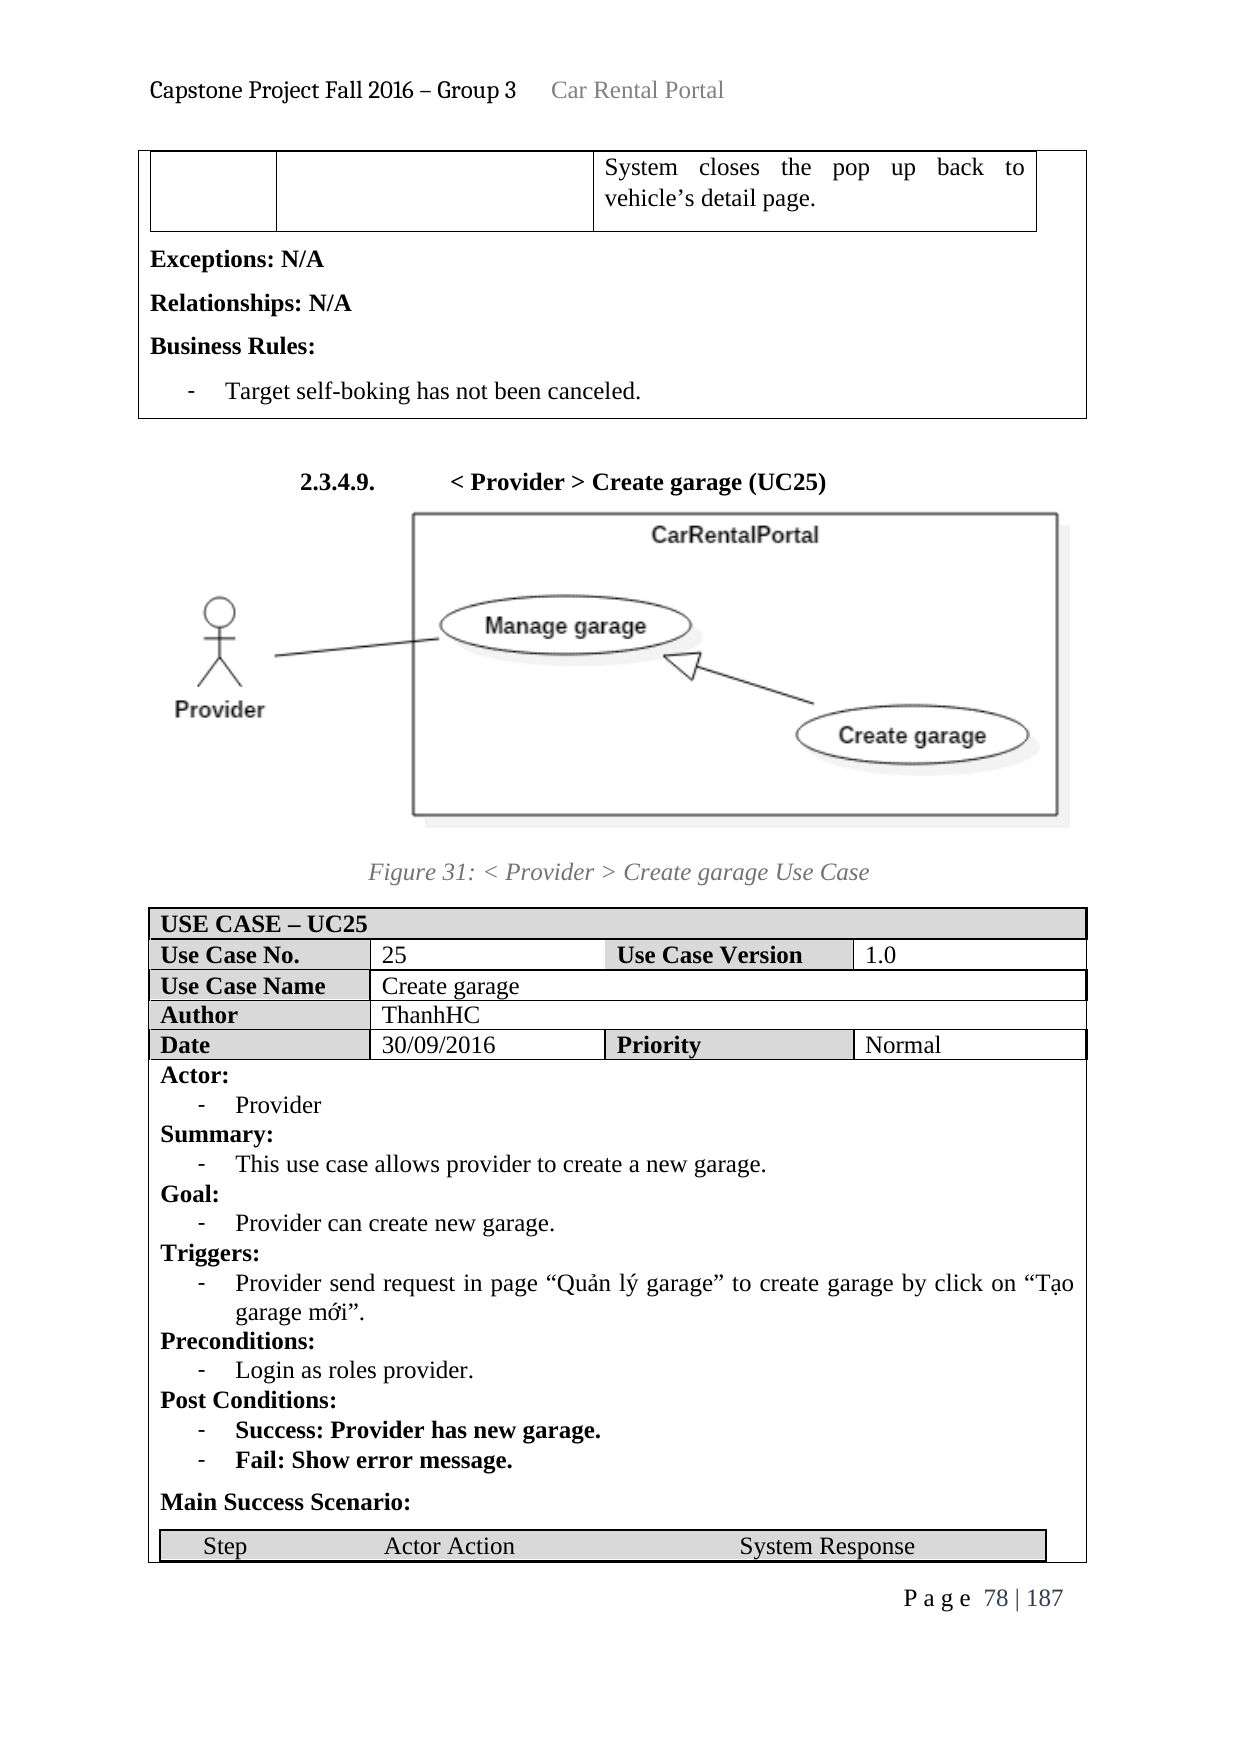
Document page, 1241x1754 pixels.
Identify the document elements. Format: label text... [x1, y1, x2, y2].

table_cell ThanhHC [371, 1001, 1086, 1029]
picture [150, 497, 1082, 839]
table_cell Author [149, 1001, 370, 1029]
table_cell Priority [606, 1030, 853, 1059]
text Figure 31: < Provider > Create garage Use Case [150, 857, 1090, 886]
table_cell Date [150, 1030, 369, 1059]
table_cell Create garage [371, 971, 1085, 999]
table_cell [149, 1060, 1086, 1562]
table_cell Normal [855, 1030, 1085, 1059]
table_cell Use Case Name [150, 970, 369, 999]
table_cell 25 [371, 940, 605, 969]
table_cell 1.0 [854, 940, 1086, 969]
table_cell 30/09/2016 [371, 1030, 604, 1059]
subtitle < Provider > Create garage (UC25) [300, 467, 1090, 496]
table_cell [139, 151, 1086, 418]
table_cell Use Case No. [149, 939, 370, 969]
table_cell Use Case Version [605, 940, 853, 969]
table_header USE CASE – UC25 [150, 909, 1085, 938]
